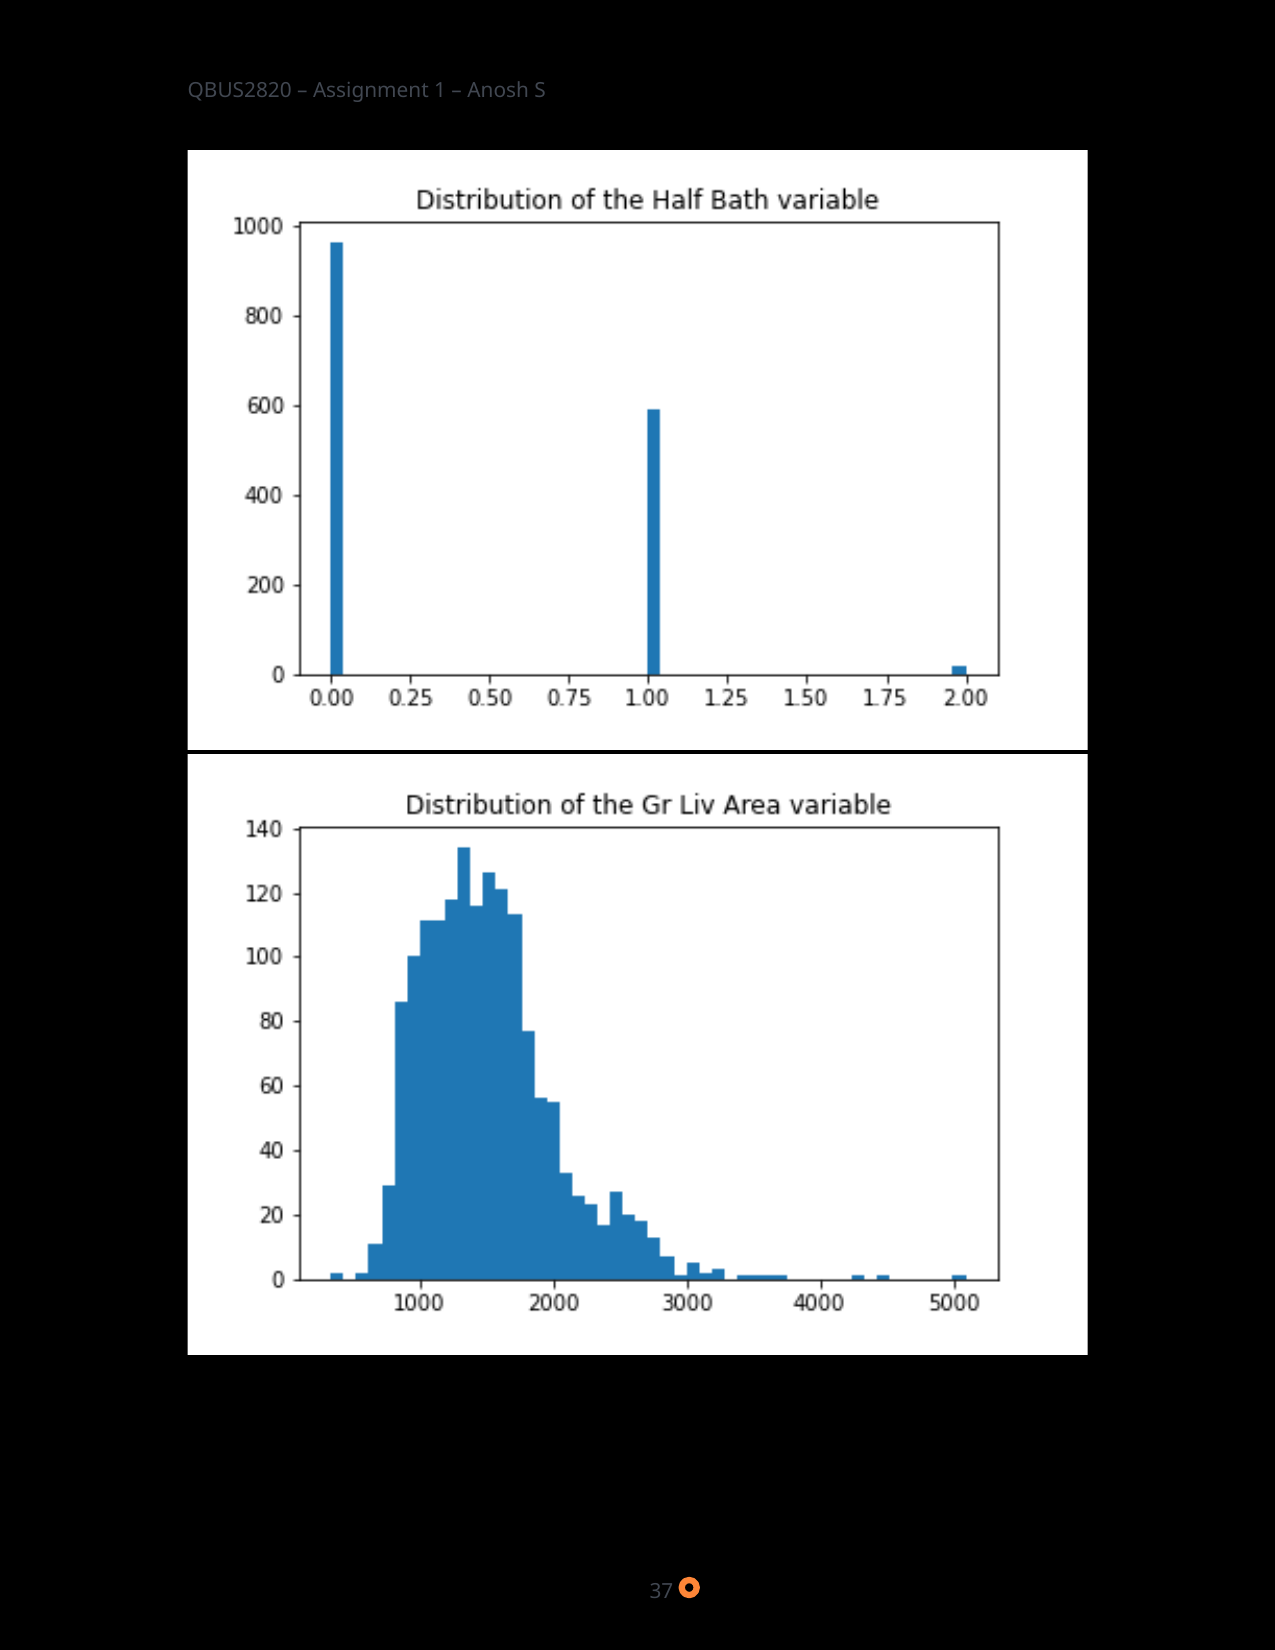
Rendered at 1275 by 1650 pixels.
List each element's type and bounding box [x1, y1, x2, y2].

picture [187, 754, 1088, 1355]
picture [187, 150, 1088, 750]
